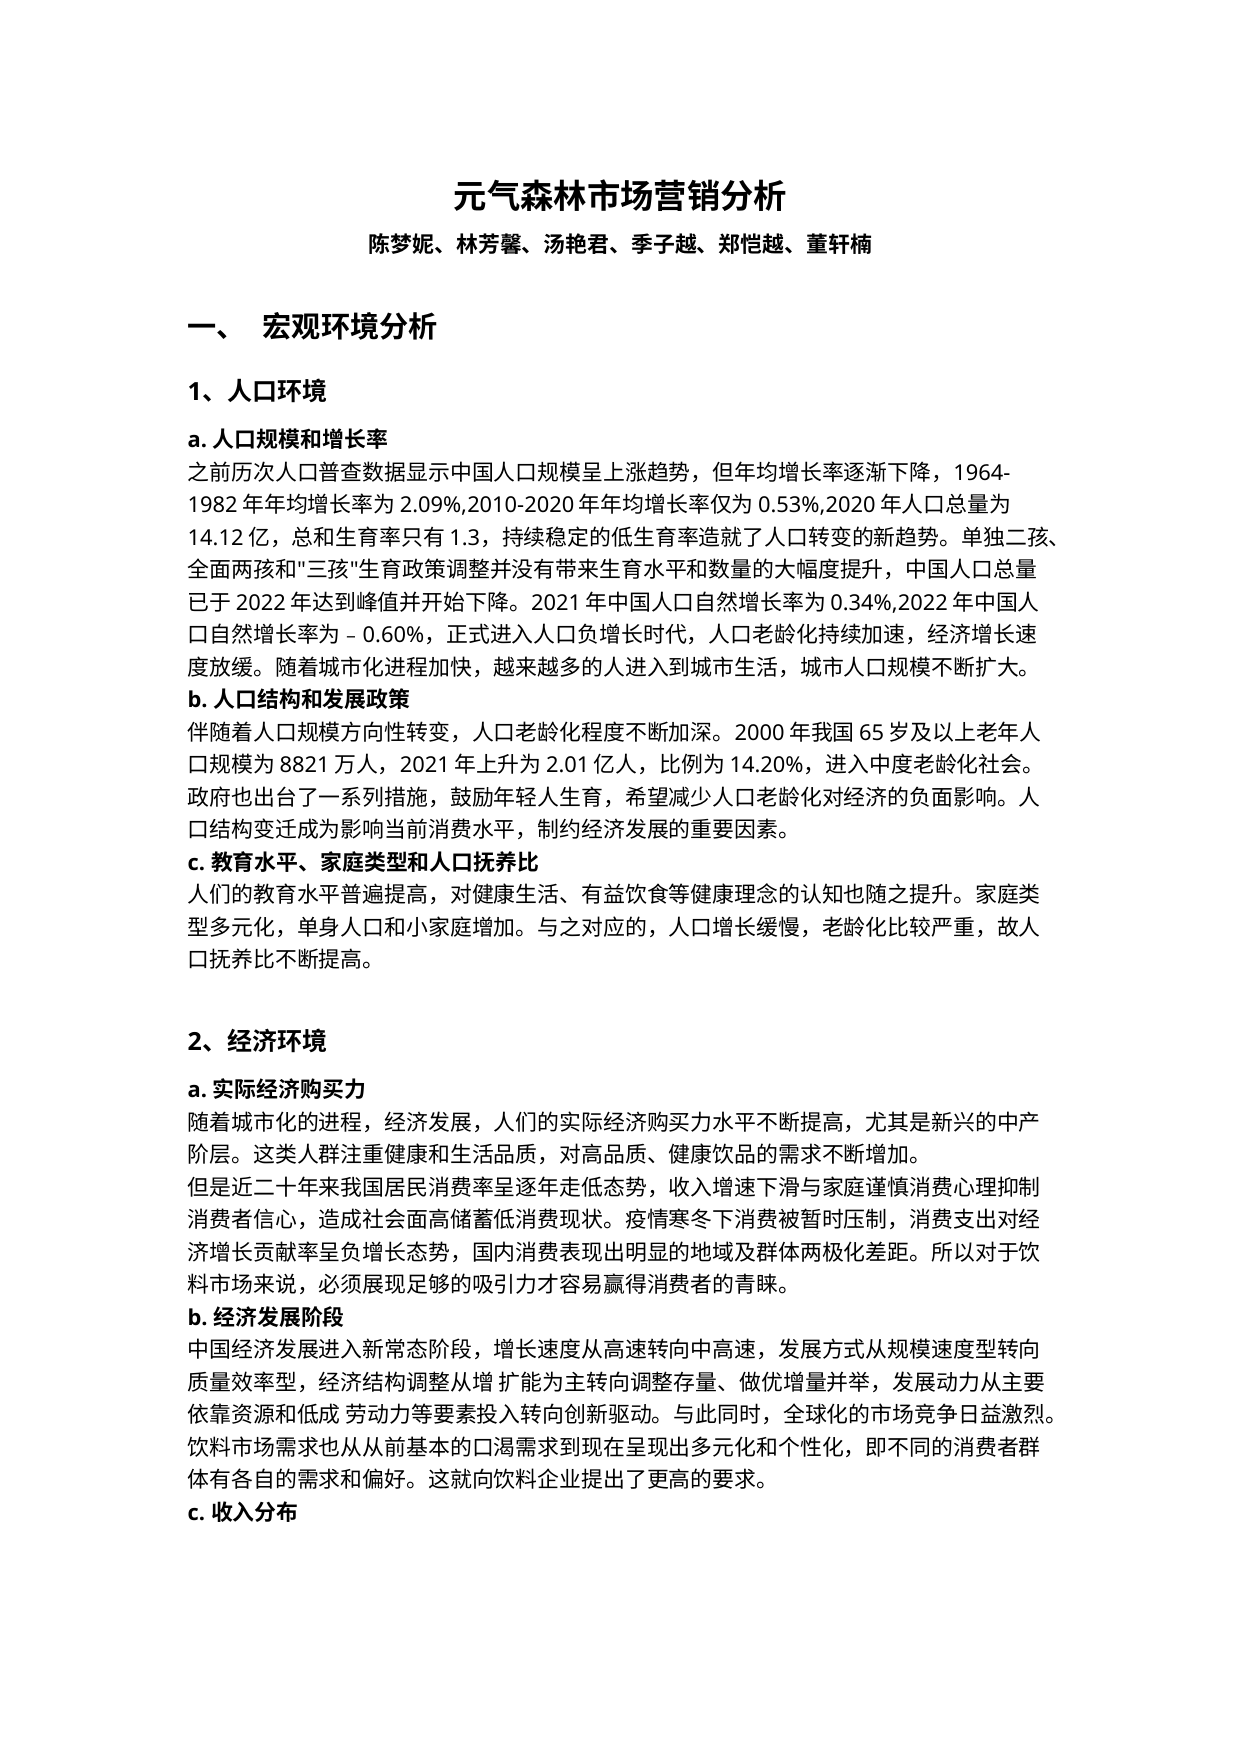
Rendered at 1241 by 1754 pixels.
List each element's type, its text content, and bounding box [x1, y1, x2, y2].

text a. 人口规模和增长率 [187, 422, 1053, 454]
text c. 教育水平、家庭类型和人口抚养比 [187, 844, 1053, 877]
text 1、人口环境 [187, 357, 1053, 422]
text 人们的教育水平普遍提高，对健康生活、有益饮食等健康理念的认知也随之提升。家庭类型多元化，单身人口和小家庭增加。与之对应的，人口增长缓慢，老龄化比较严重，故人口抚养比不断提高。 [187, 877, 1053, 974]
text 2、经济环境 [187, 1007, 1053, 1072]
text 但是近二十年来我国居民消费率呈逐年走低态势，收入增速下滑与家庭谨慎消费心理抑制消费者信心，造成社会面高储蓄低消费现状。疫情寒冬下消费被暂时压制，消费支出对经济增长贡献率呈负增长态势，国内消费表现出明显的地域及群体两极化差距。所以对于饮料市场来说，必须展现足够的吸引力才容易赢得消费者的青睐。 [187, 1169, 1053, 1299]
text 伴随着人口规模方向性转变，人口老龄化程度不断加深。2000年我国65岁及以上老年人口规模为8821万人，2021年上升为2.01亿人，比例为14.20%，进入中度老龄化社会。政府也出台了一系列措施，鼓励年轻人生育，希望减少人口老龄化对经济的负面影响。人口结构变迁成为影响当前消费水平，制约经济发展的重要因素。 [187, 714, 1053, 844]
text 元气森林市场营销分析 [187, 162, 1053, 227]
text b. 人口结构和发展政策 [187, 682, 1053, 714]
text 中国经济发展进入新常态阶段，增长速度从高速转向中高速，发展方式从规模速度型转向质量效率型，经济结构调整从增 扩能为主转向调整存量、做优增量并举，发展动力从主要依靠资源和低成 劳动力等要素投入转向创新驱动。与此同时，全球化的市场竞争日益激烈。饮料市场需求也从从前基本的口渴需求到现在呈现出多元化和个性化，即不同的消费者群体有各自的需求和偏好。这就向饮料企业提出了更高的要求。 [187, 1332, 1053, 1494]
text a. 实际经济购买力 [187, 1072, 1053, 1104]
text b. 经济发展阶段 [187, 1299, 1053, 1332]
text 随着城市化的进程，经济发展，人们的实际经济购买力水平不断提高，尤其是新兴的中产阶层。这类人群注重健康和生活品质，对高品质、健康饮品的需求不断增加。 [187, 1104, 1053, 1169]
list 宏观环境分析 [187, 292, 1053, 357]
text c. 收入分布 [187, 1494, 1053, 1527]
text 之前历次人口普查数据显示中国人口规模呈上涨趋势，但年均增长率逐渐下降，1964-1982年年均增长率为2.09%,2010-2020年年均增长率仅为0.53%,2020年人口总量为14.12亿，总和生育率只有1.3，持续稳定的低生育率造就了人口转变的新趋势。单独二孩、全面两孩和"三孩"生育政策调整并没有带来生育水平和数量的大幅度提升，中国人口总量已于2022年达到峰值并开始下降。2021年中国人口自然增长率为0.34%,2022年中国人口自然增长率为﹣0.60%，正式进入人口负增长时代，人口老龄化持续加速，经济增长速度放缓。随着城市化进程加快，越来越多的人进入到城市生活，城市人口规模不断扩大。 [187, 454, 1053, 682]
text 陈梦妮、林芳馨、汤艳君、季子越、郑恺越、董轩楠 [187, 227, 1053, 259]
